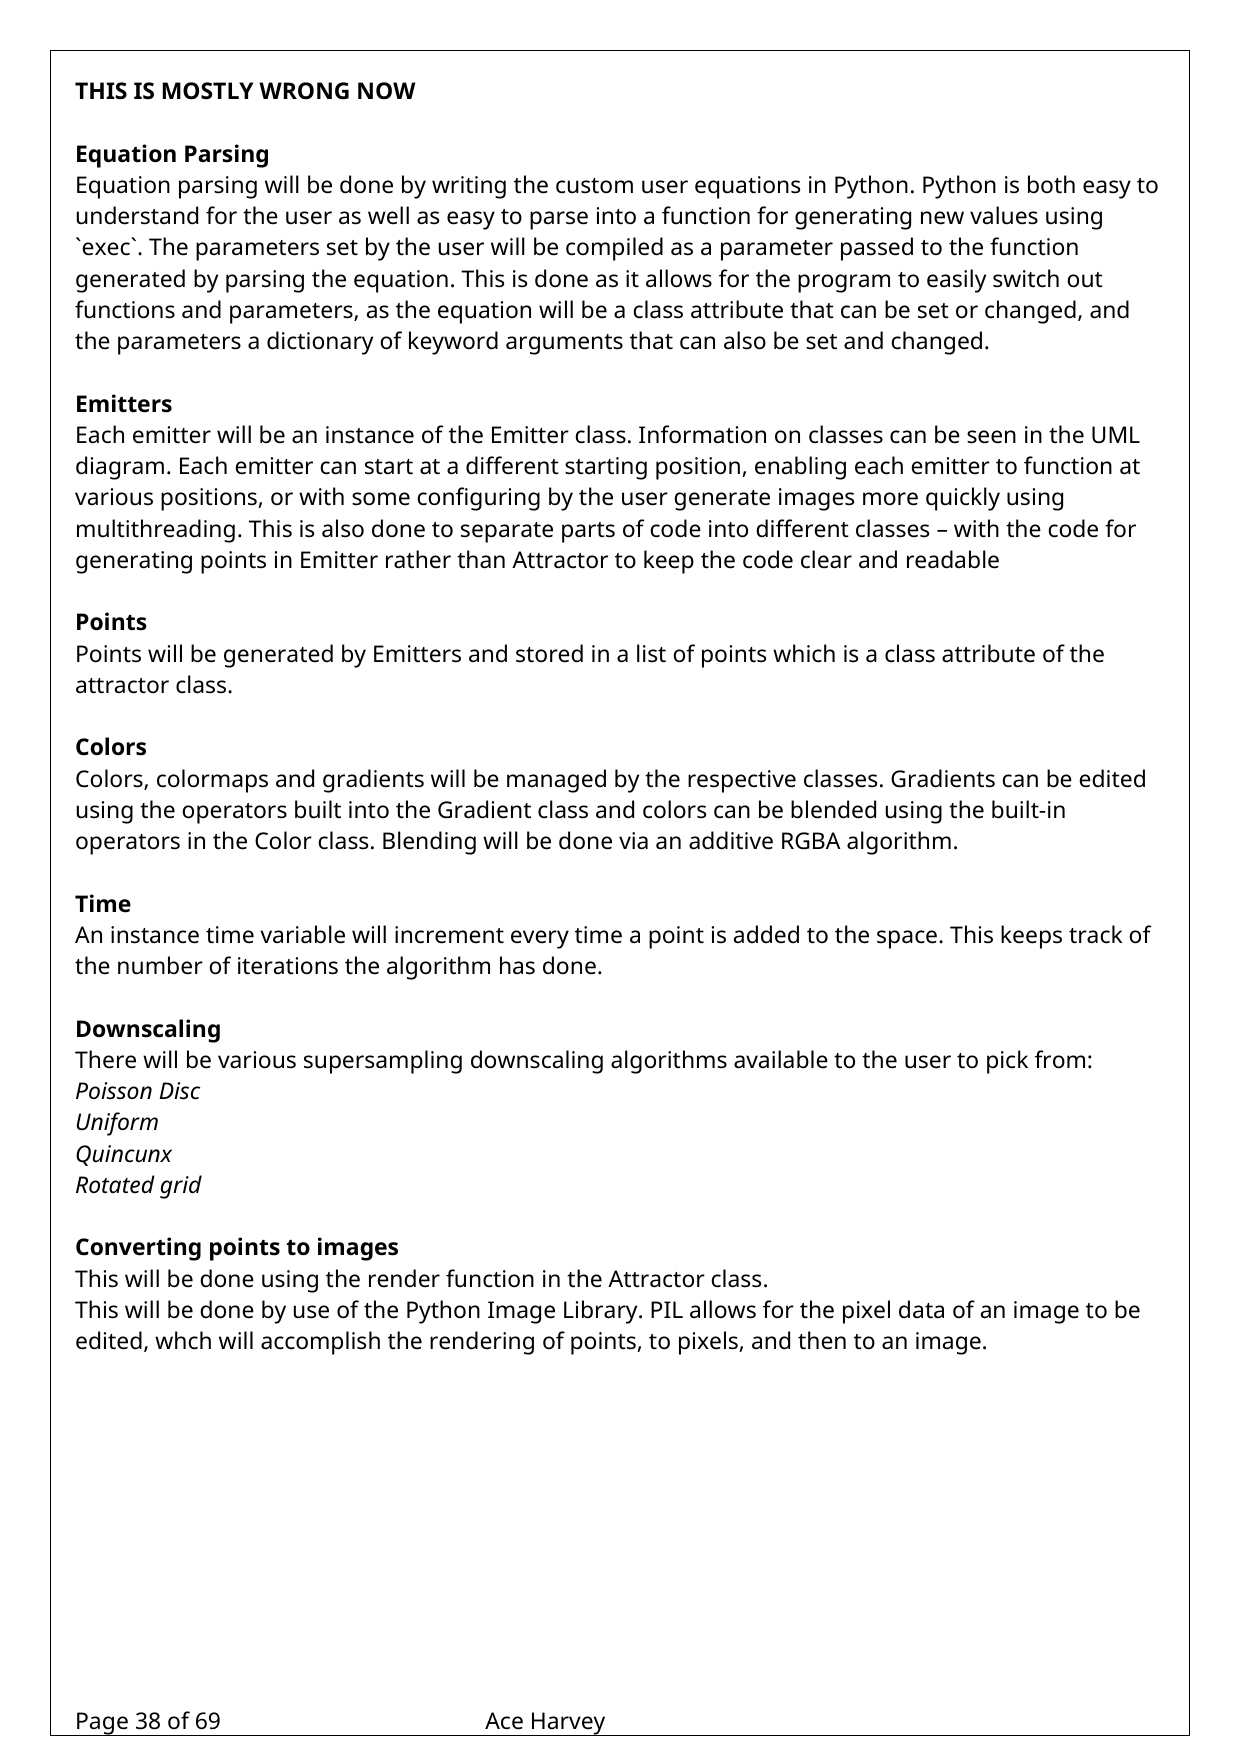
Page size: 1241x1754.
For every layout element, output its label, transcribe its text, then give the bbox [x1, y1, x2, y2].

text Uniform [75, 1106, 1165, 1137]
text Emitters [75, 387, 1165, 419]
text THIS IS MOSTLY WRONG NOW [75, 75, 1165, 106]
text Poisson Disc [75, 1075, 1165, 1106]
text Equation parsing will be done by writing the custom user equations in Python. Python is both easy to understand for the user as well as easy to parse into a function for generating new values using `exec`. The parameters set by the user will be compiled as a parameter passed to the function generated by parsing the equation. This is done as it allows for the program to easily switch out functions and parameters, as the equation will be a class attribute that can be set or changed, and the parameters a dictionary of keyword arguments that can also be set and changed. [75, 169, 1165, 356]
text This will be done using the render function in the Attractor class. [75, 1262, 1165, 1294]
text This will be done by use of the Python Image Library. PIL allows for the pixel data of an image to be edited, whch will accomplish the rendering of points, to pixels, and then to an image. [75, 1294, 1165, 1356]
text Rotated grid [75, 1169, 1165, 1200]
text Equation Parsing [75, 137, 1165, 169]
text Converting points to images [75, 1231, 1165, 1262]
text Points will be generated by Emitters and stored in a list of points which is a class attribute of the attractor class. [75, 637, 1165, 700]
text There will be various supersampling downscaling algorithms available to the user to pick from: [75, 1044, 1165, 1075]
text Time [75, 887, 1165, 919]
text Downscaling [75, 1012, 1165, 1044]
text Each emitter will be an instance of the Emitter class. Information on classes can be seen in the UML diagram. Each emitter can start at a different starting position, enabling each emitter to function at various positions, or with some configuring by the user generate images more quickly using multithreading. This is also done to separate parts of code into different classes – with the code for generating points in Emitter rather than Attractor to keep the code clear and readable [75, 419, 1165, 575]
text Colors Colors, colormaps and gradients will be managed by the respective classes. Gradients can be edited using the operators built into the Gradient class and colors can be blended using the built-in operators in the Color class. Blending will be done via an additive RGBA algorithm. [75, 731, 1165, 856]
text Quincunx [75, 1137, 1165, 1169]
text An instance time variable will increment every time a point is added to the space. This keeps track of the number of iterations the algorithm has done. [75, 919, 1165, 981]
text Points [75, 606, 1165, 637]
